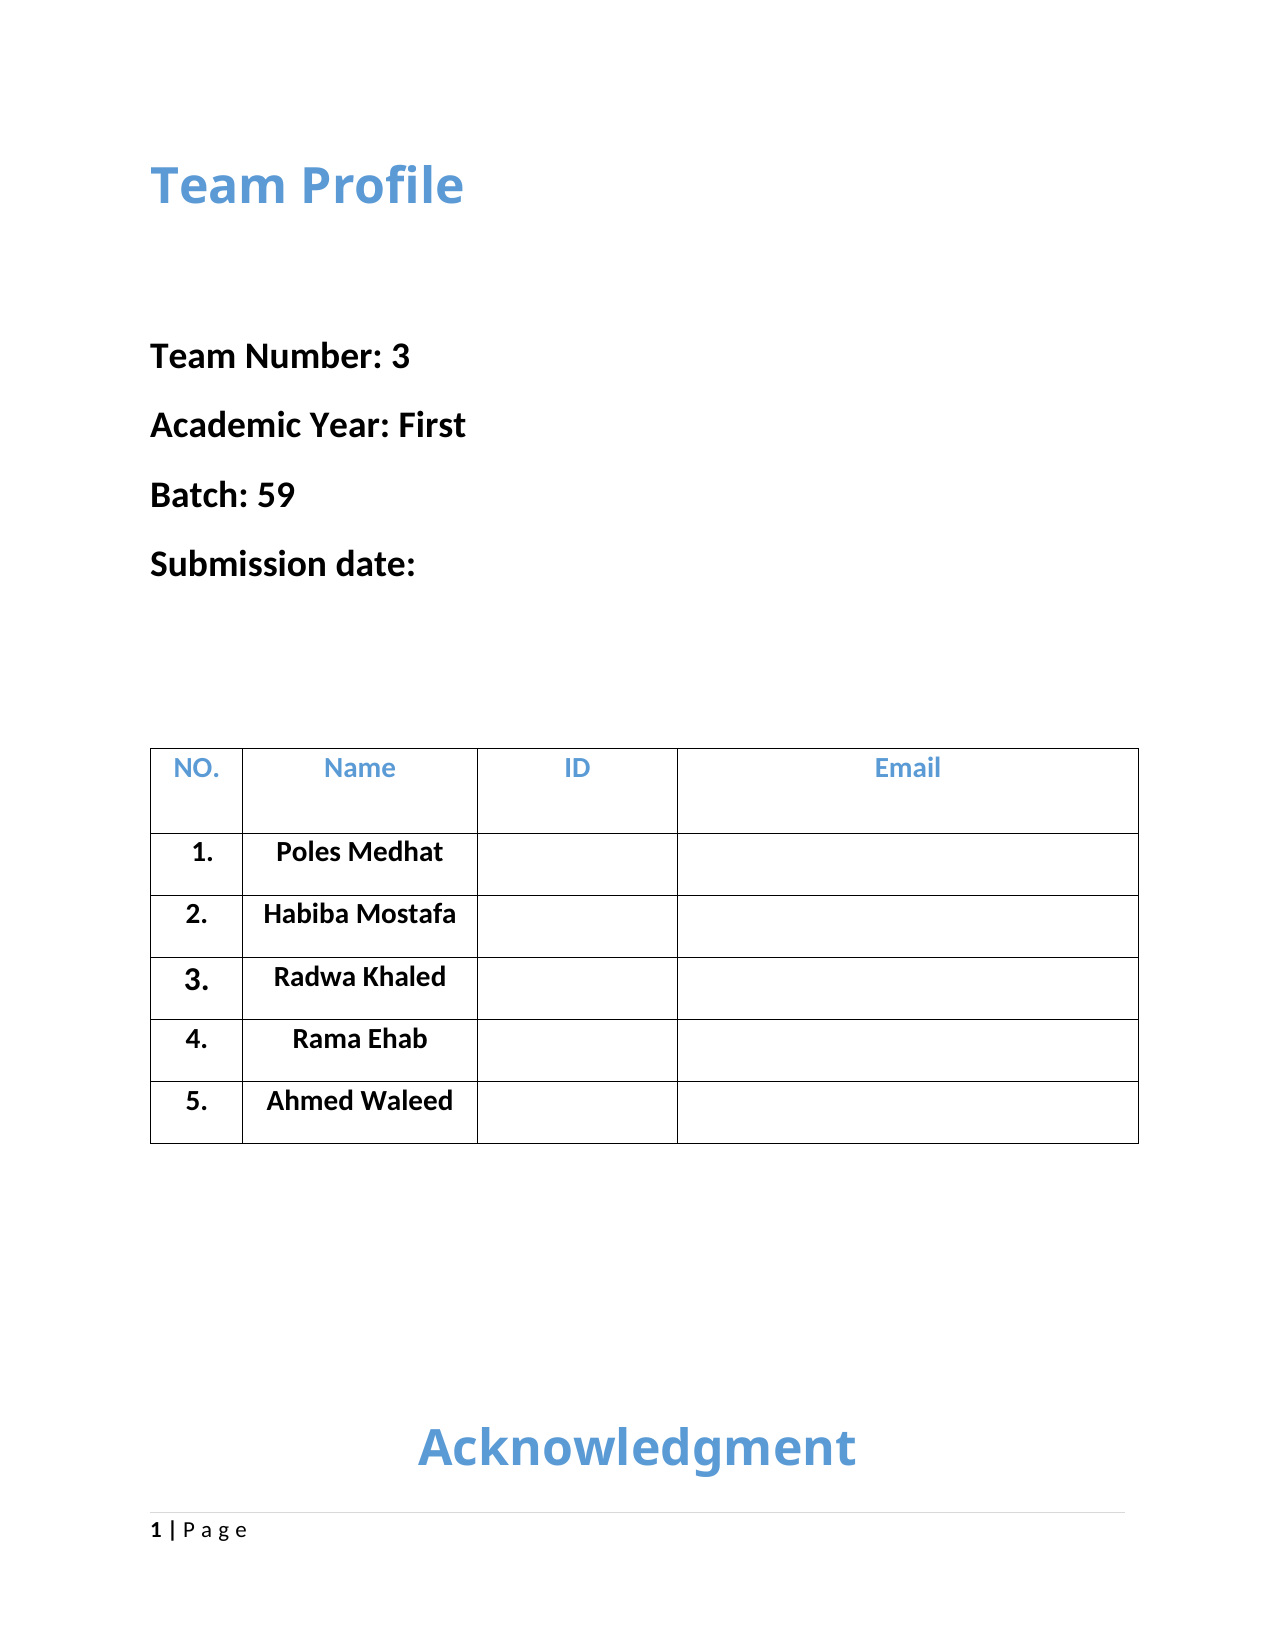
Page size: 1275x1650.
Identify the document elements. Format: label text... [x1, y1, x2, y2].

table_cell [478, 1020, 677, 1081]
table_cell 3. [151, 958, 242, 1019]
table_cell [678, 1082, 1138, 1143]
table_cell 5. [151, 1082, 242, 1143]
table_cell 1. [151, 834, 242, 894]
table_cell Radwa Khaled [243, 958, 477, 1019]
text Batch: 59 [150, 471, 1125, 516]
table_cell Rama Ehab [243, 1020, 477, 1081]
text Team Profile [150, 150, 1125, 218]
text Acknowledgment [150, 1412, 1125, 1481]
table_header Name [243, 749, 477, 832]
table_header ID [478, 749, 677, 832]
table_cell Habiba Mostafa [243, 896, 477, 957]
table_cell [478, 834, 677, 894]
table_cell Ahmed Waleed [243, 1082, 477, 1143]
table_cell [478, 896, 677, 957]
text Academic Year: First [150, 401, 1125, 447]
table_cell [678, 834, 1138, 894]
table_cell 2. [151, 896, 242, 957]
table_header Email [678, 749, 1138, 832]
table_cell [678, 896, 1138, 957]
table_cell Poles Medhat [243, 834, 477, 894]
table_cell [678, 958, 1138, 1019]
text Team Number: 3 [150, 332, 1125, 378]
table_cell [478, 958, 677, 1019]
table_cell [678, 1020, 1138, 1081]
table_cell [478, 1082, 677, 1143]
text Submission date: [150, 540, 1125, 586]
table_header NO. [151, 749, 242, 832]
table_cell 4. [151, 1020, 242, 1081]
